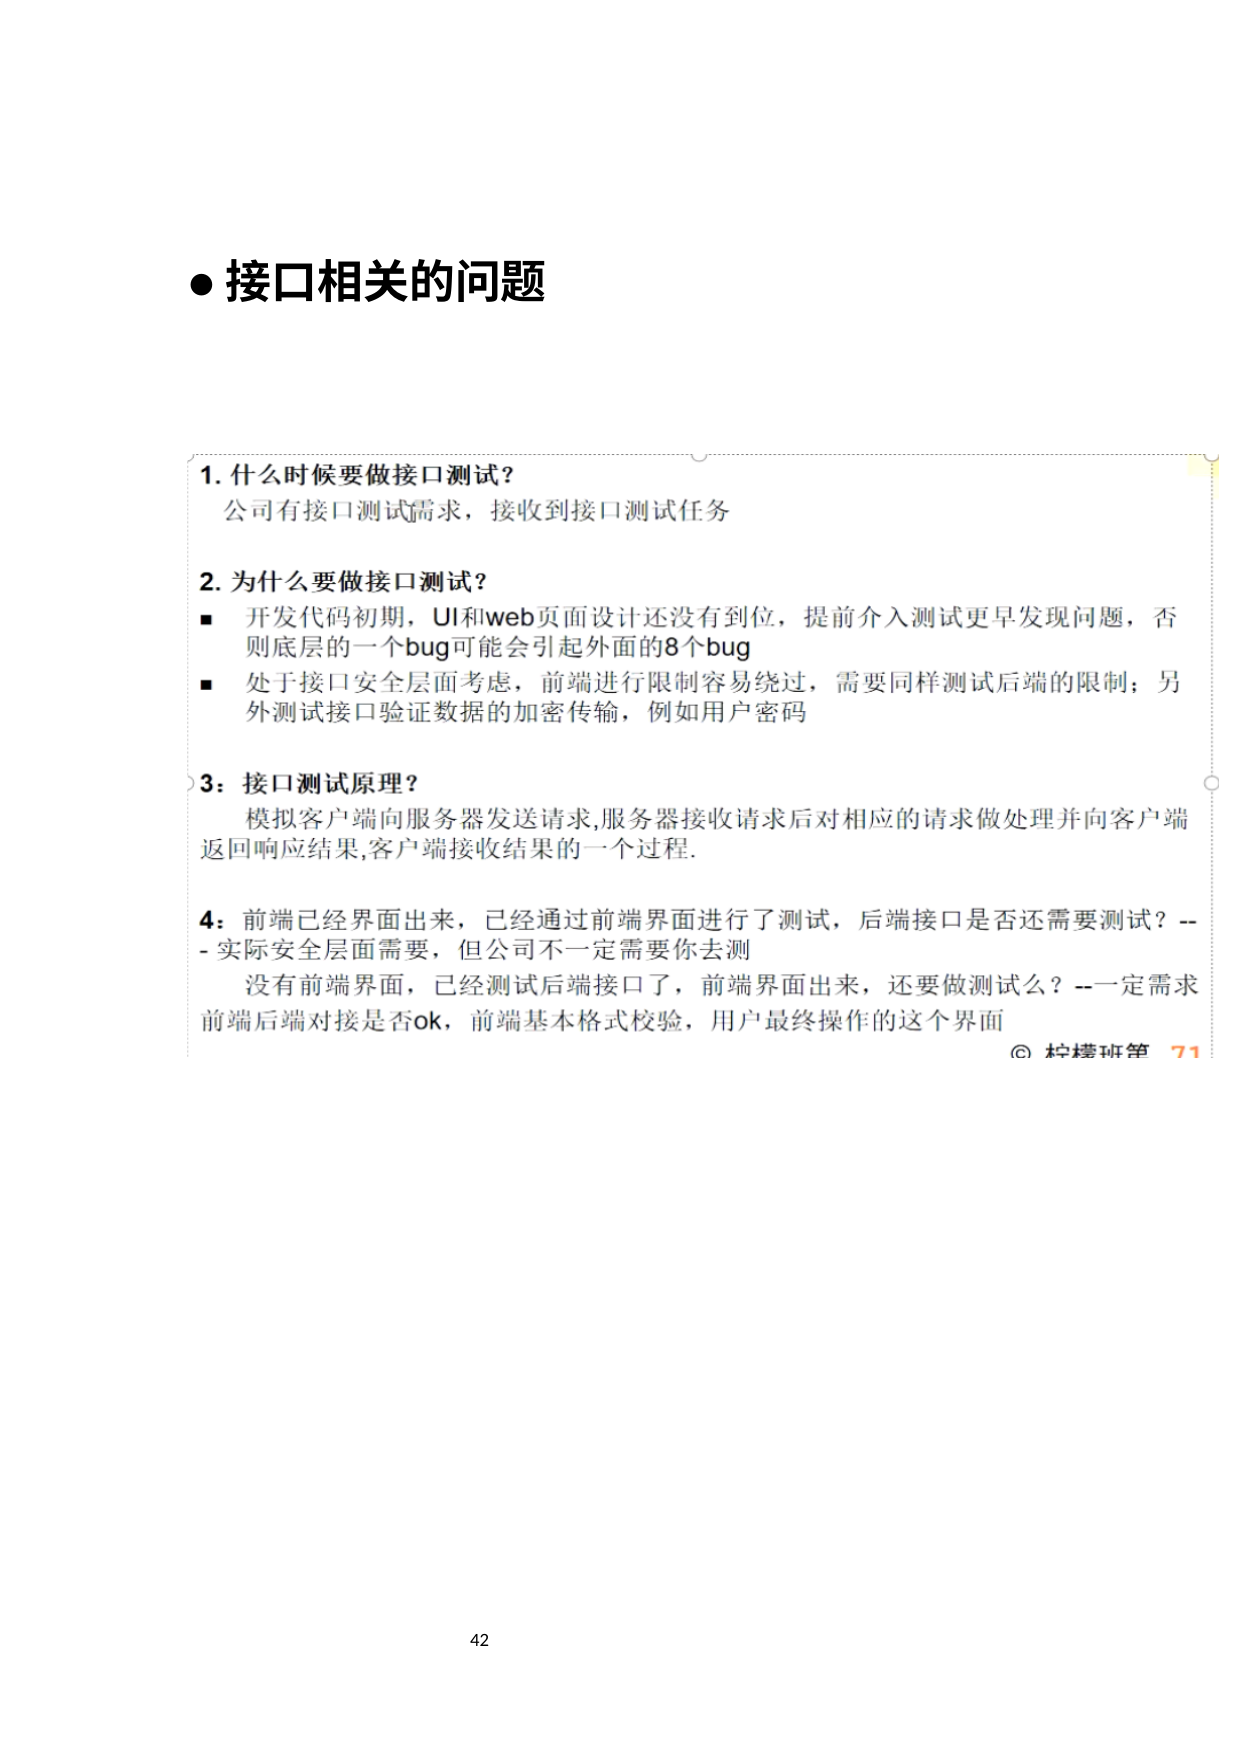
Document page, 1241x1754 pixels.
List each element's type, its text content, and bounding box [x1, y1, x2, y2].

subtitle ● 接口相关的问题 [187, 230, 1053, 327]
picture [187, 454, 1219, 1058]
